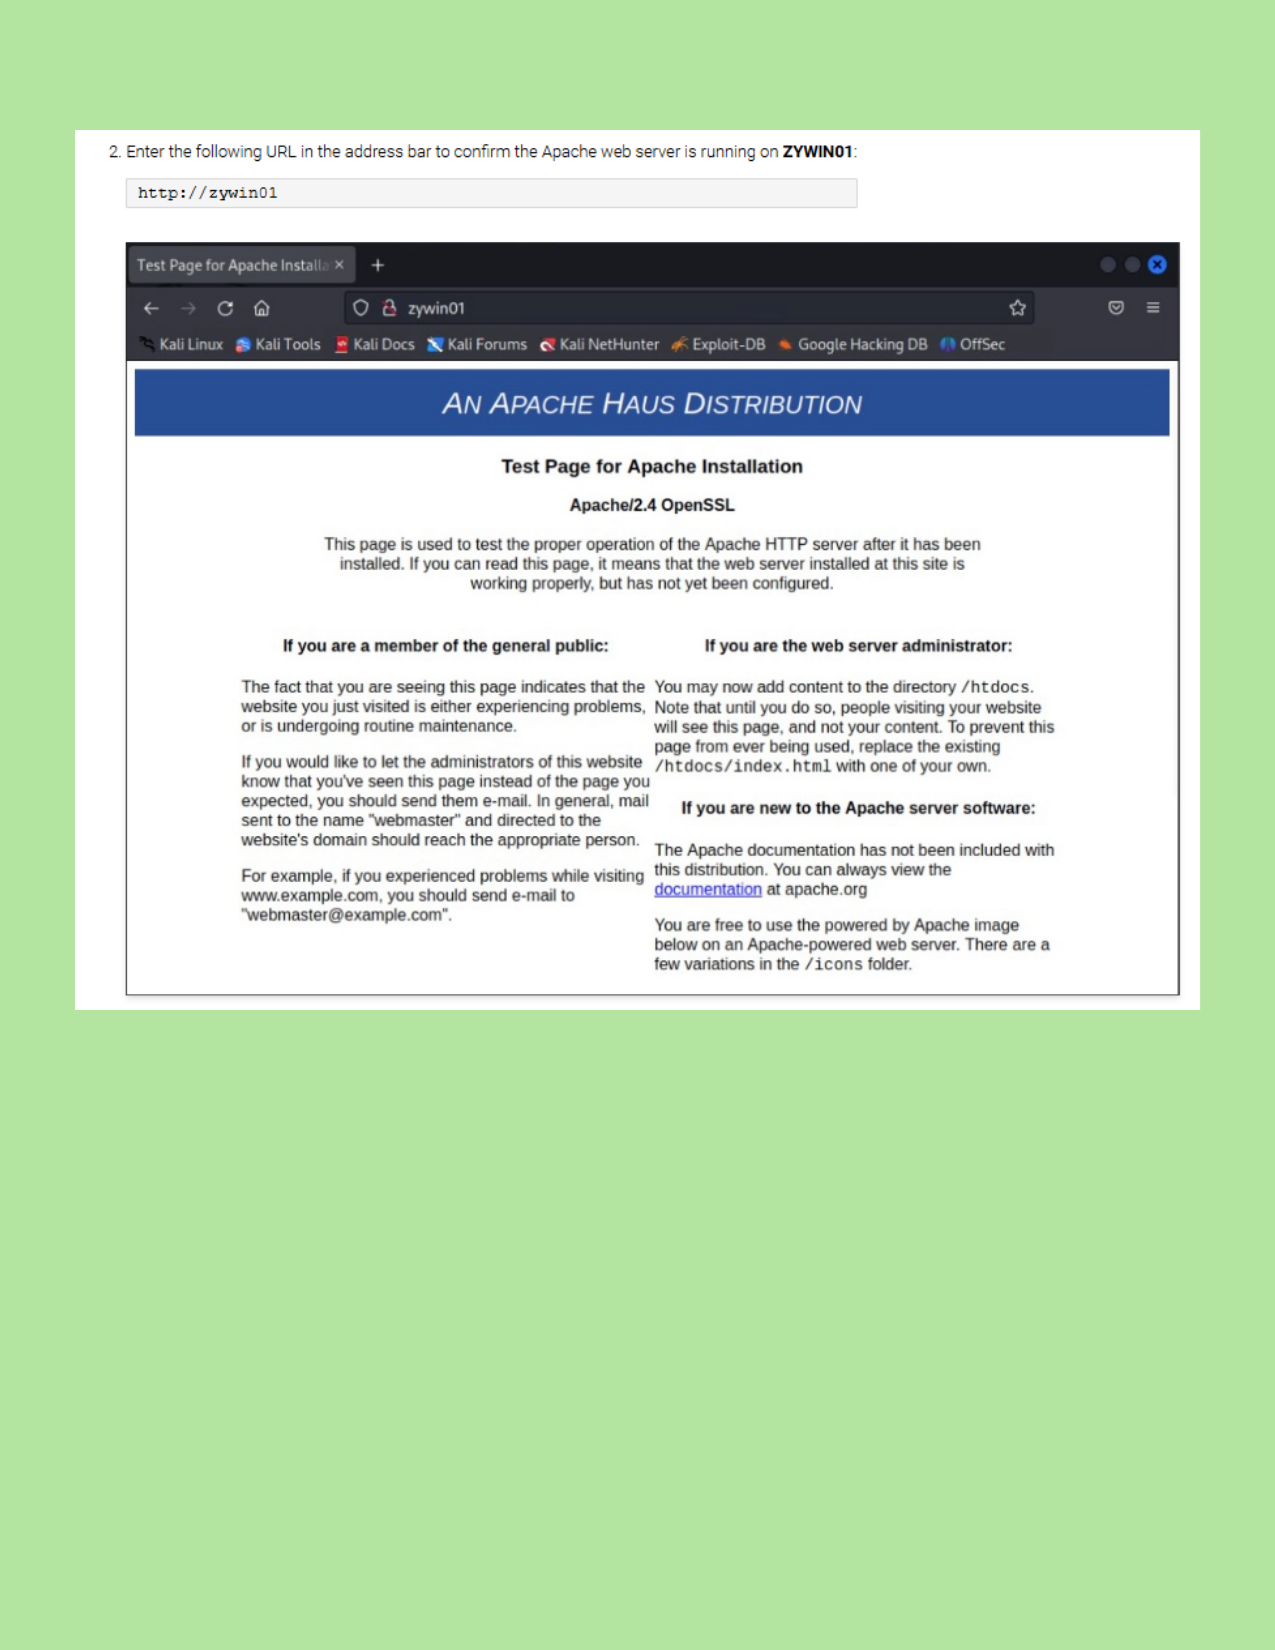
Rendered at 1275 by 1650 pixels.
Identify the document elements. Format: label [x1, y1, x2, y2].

picture [75, 130, 1200, 1010]
